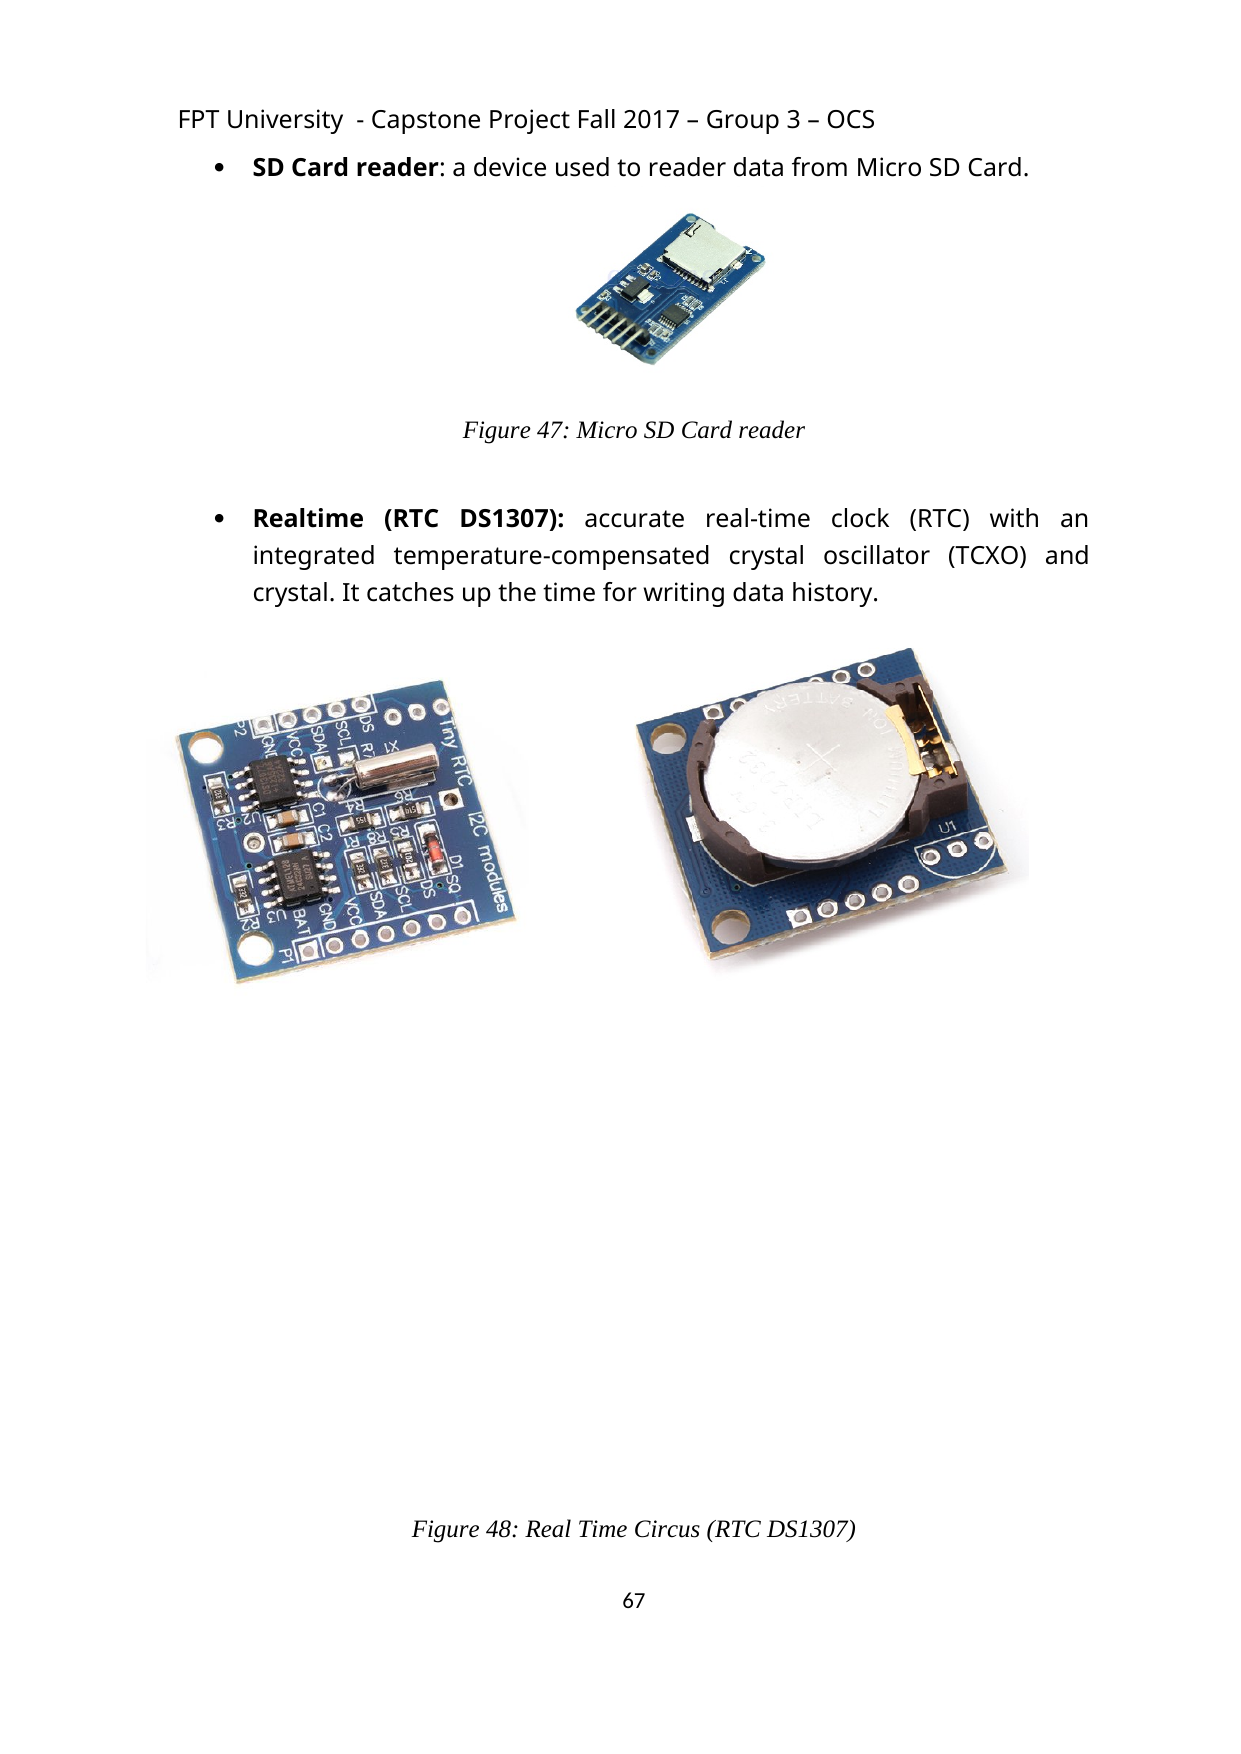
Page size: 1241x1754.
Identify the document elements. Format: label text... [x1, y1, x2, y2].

picture [145, 639, 1029, 1015]
text Figure 47: Micro SD Card reader [177, 415, 1090, 443]
list Realtime (RTC DS1307): accurate real-time clock (RTC) with an integrated temperature-compensated crystal oscillator (TCXO) and crystal. It catches up the time for writing data history. [215, 501, 1090, 609]
picture [566, 186, 776, 396]
text Figure 48: Real Time Circus (RTC DS1307) [177, 1514, 1090, 1543]
list SD Card reader: a device used to reader data from Micro SD Card. [215, 150, 1090, 184]
